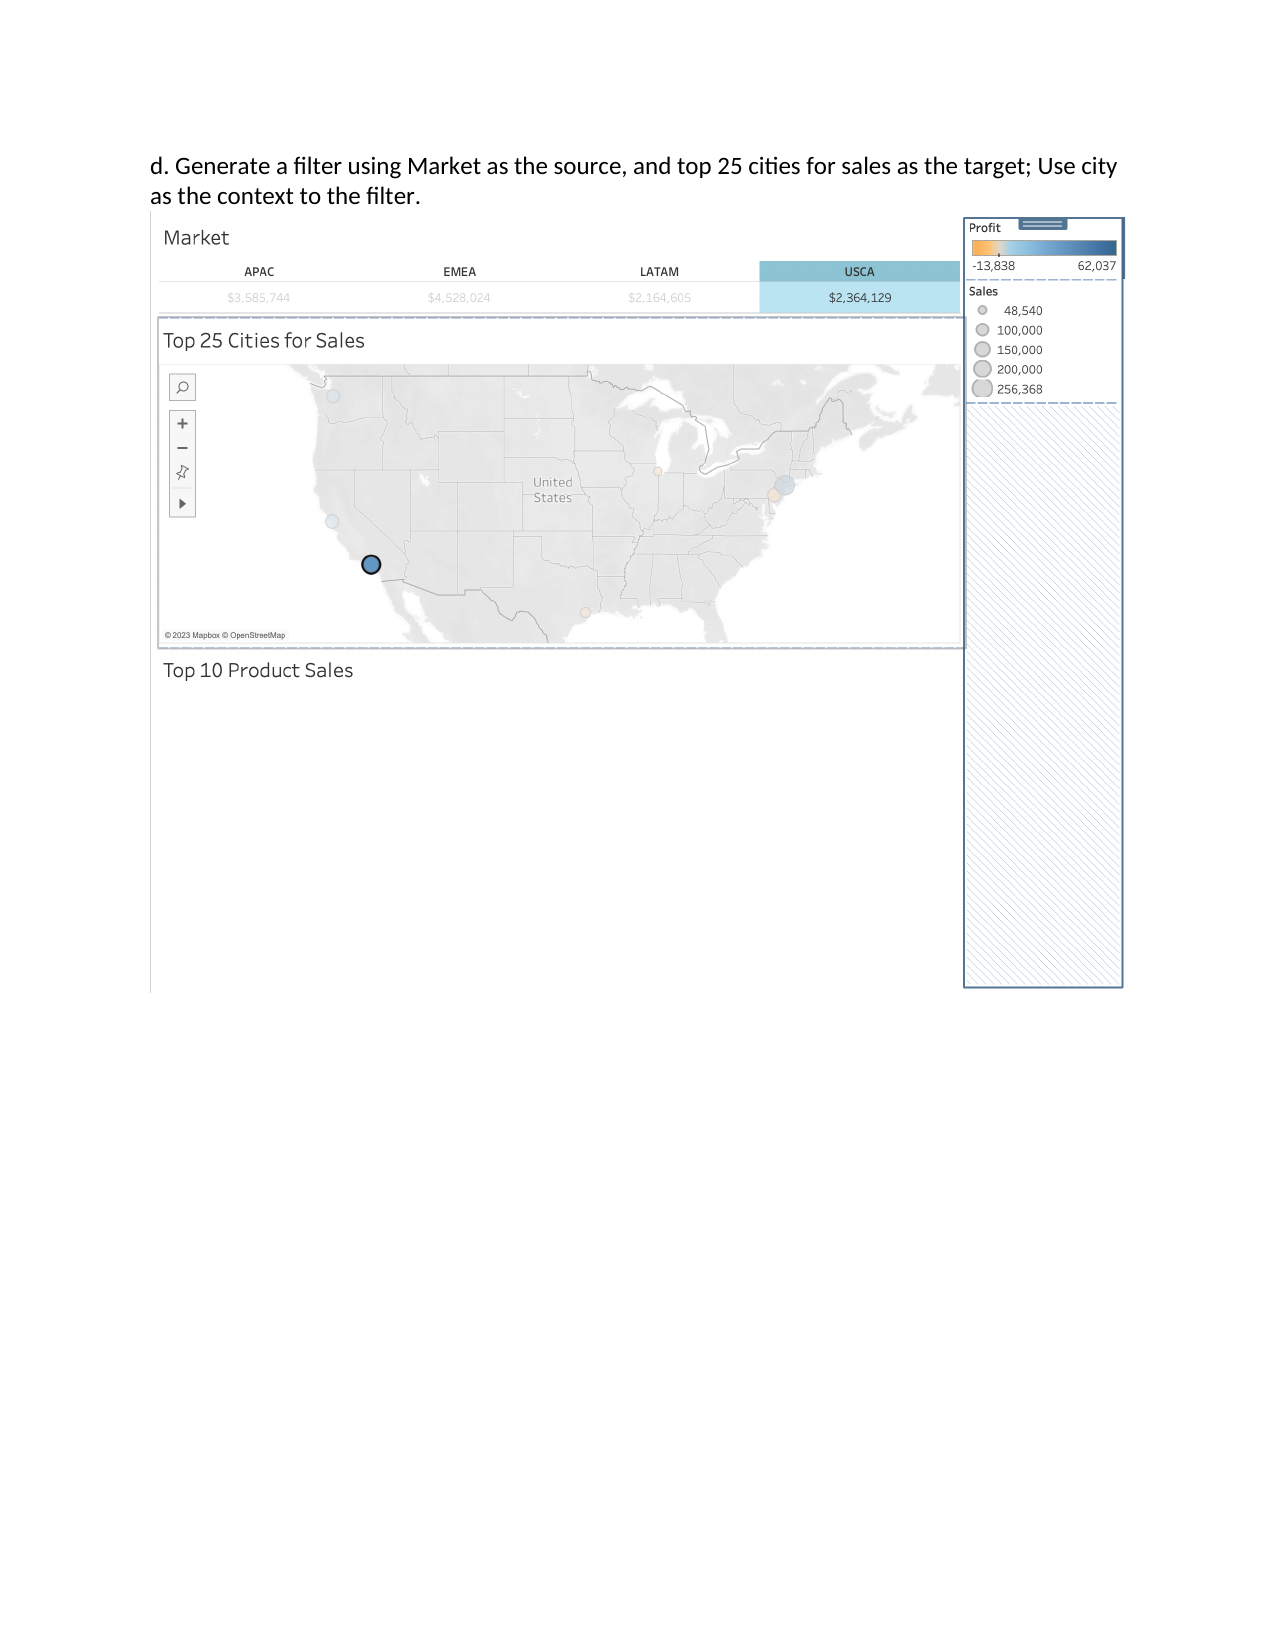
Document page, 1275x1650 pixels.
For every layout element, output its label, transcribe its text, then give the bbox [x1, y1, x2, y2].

picture [150, 211, 1125, 993]
text d. Generate a filter using Market as the source, and top 25 cities for sales as the target; Use city as the context to the filter. [150, 150, 1125, 211]
